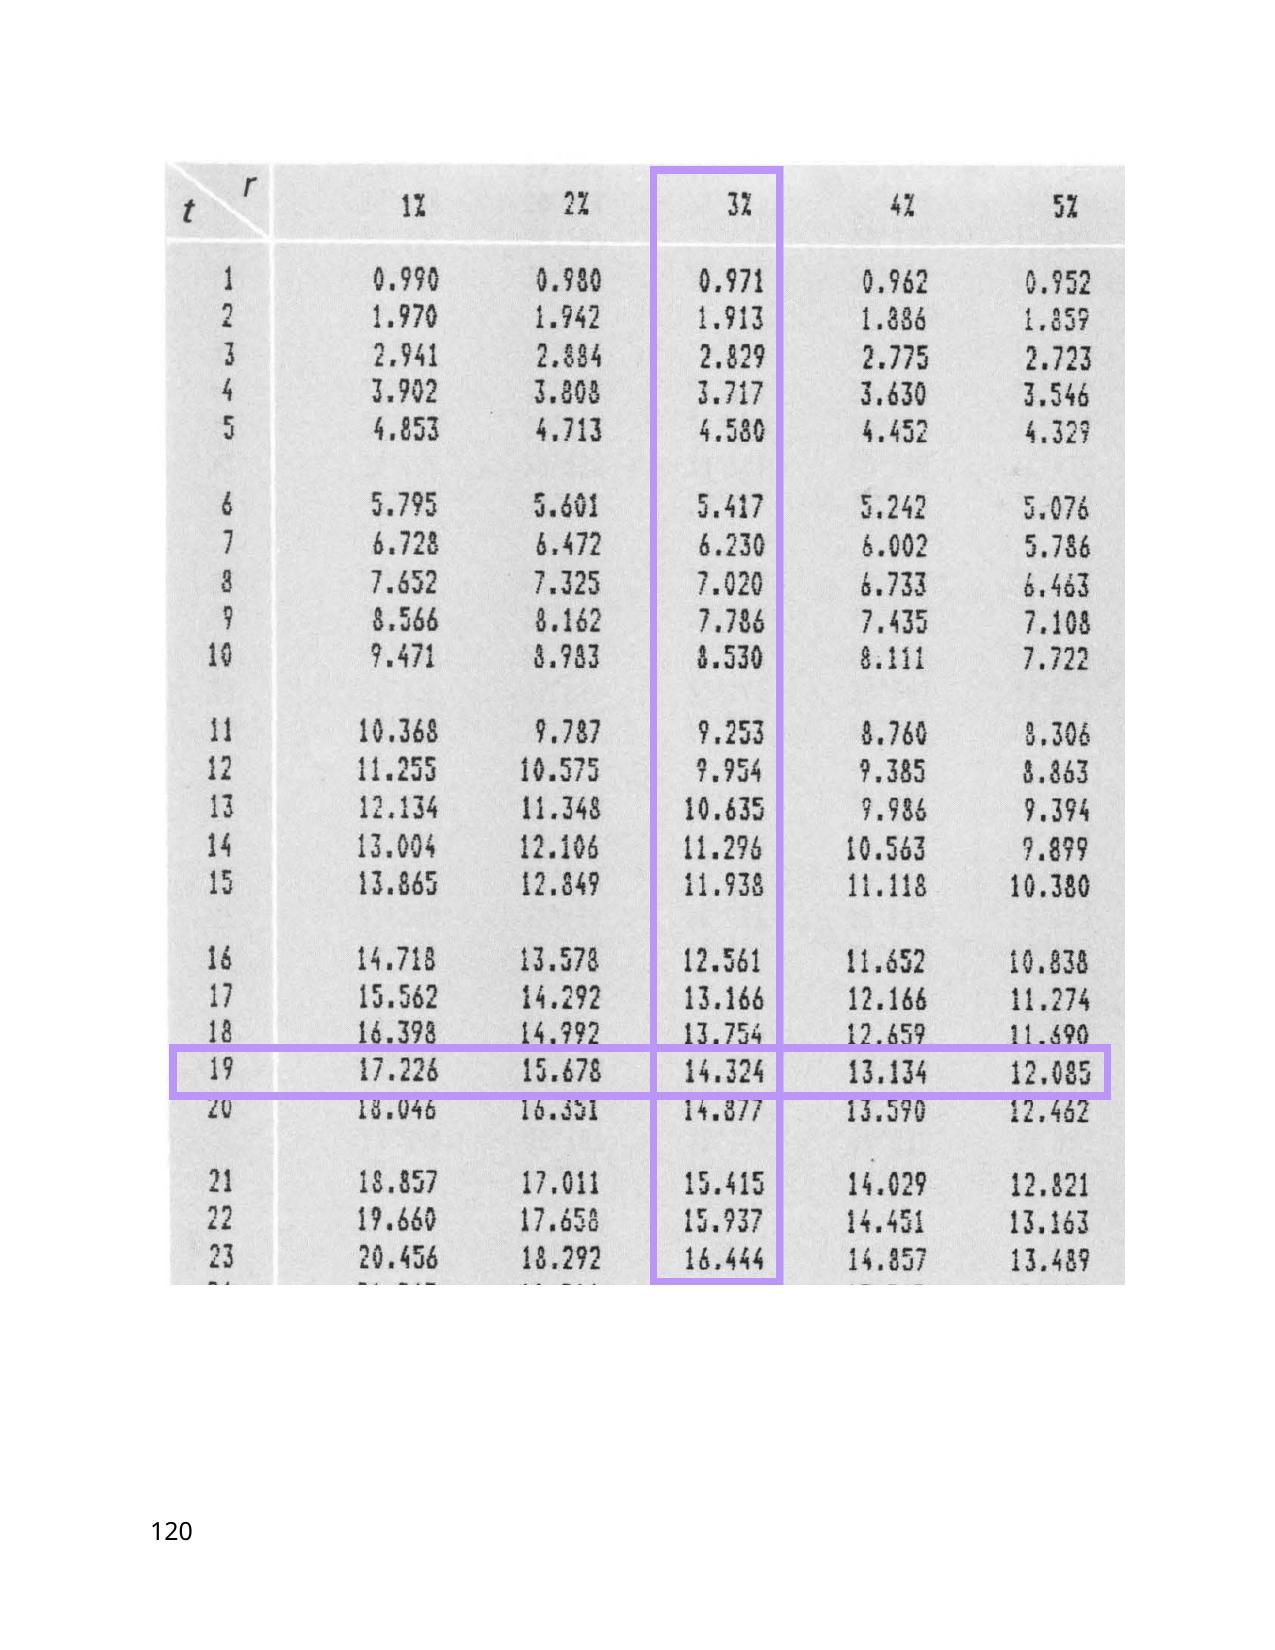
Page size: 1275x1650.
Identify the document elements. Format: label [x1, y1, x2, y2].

picture [150, 150, 1125, 1285]
